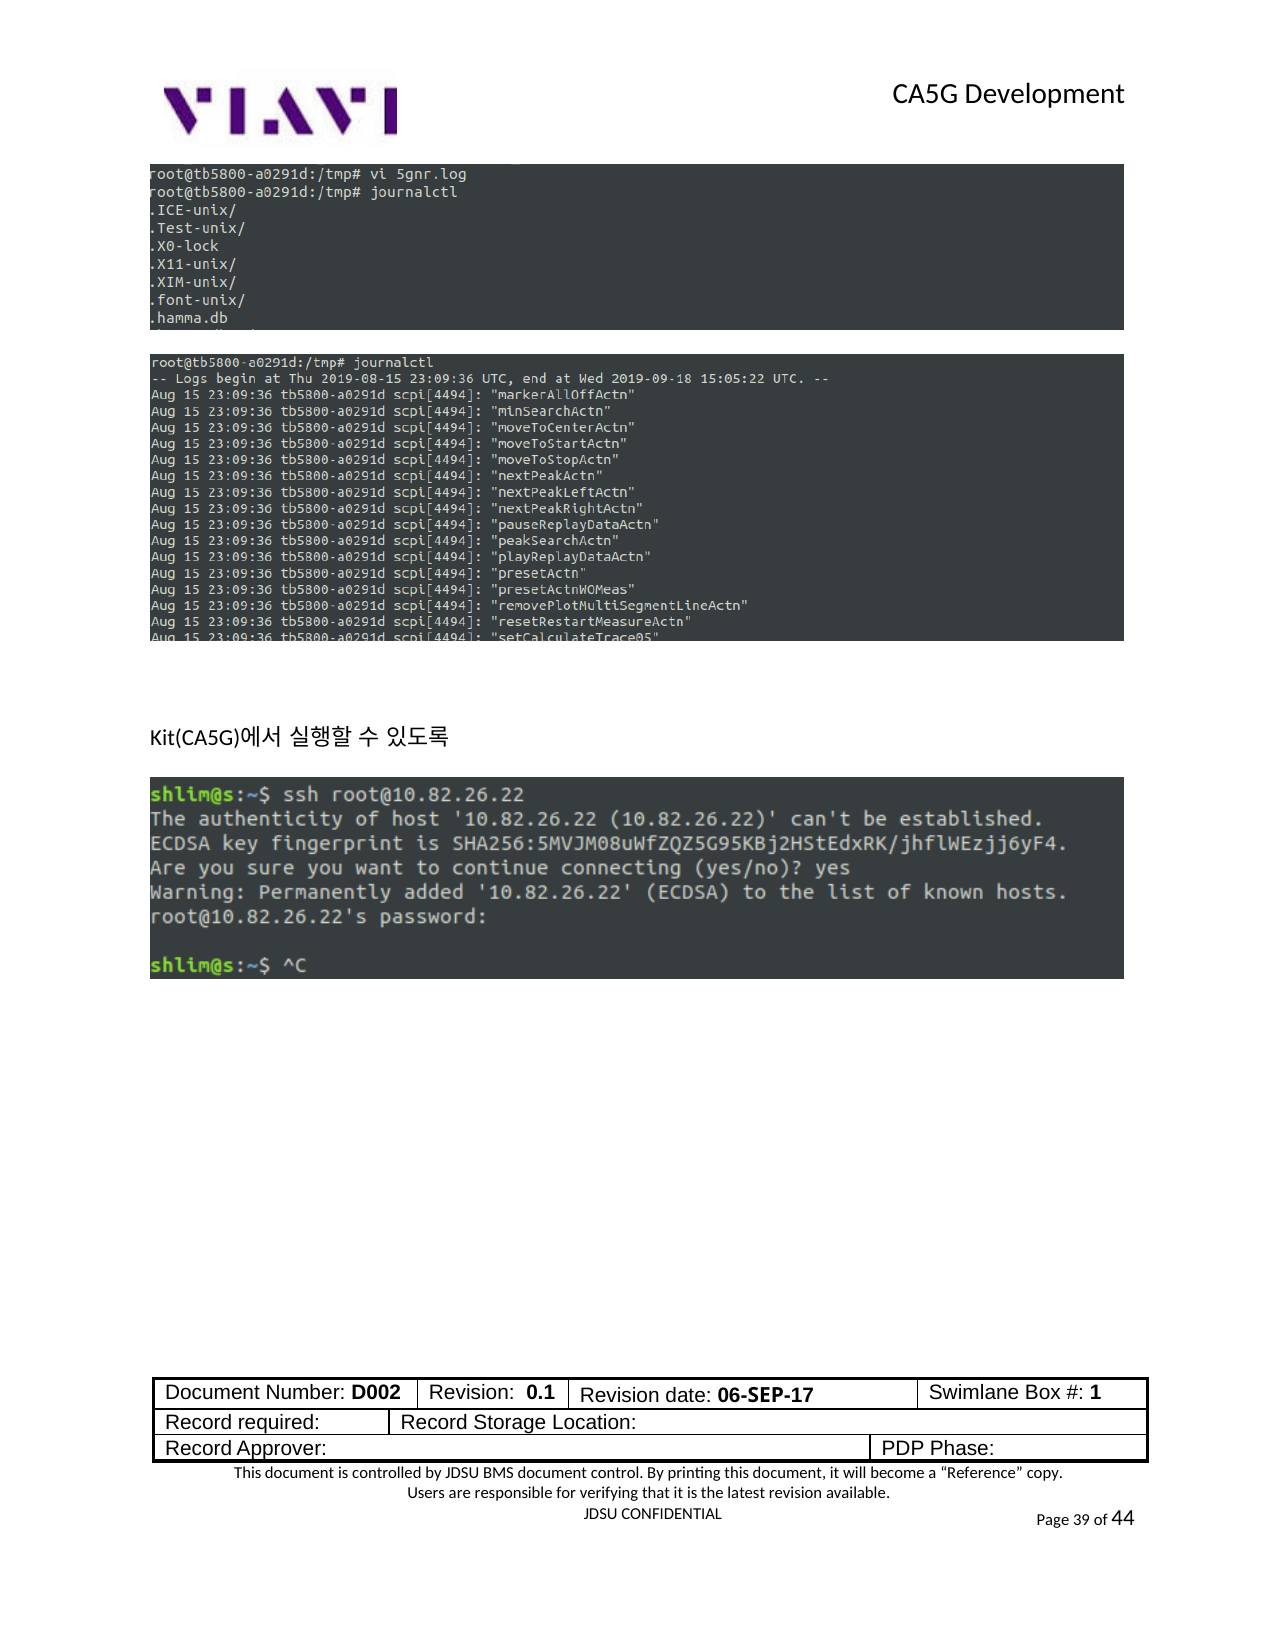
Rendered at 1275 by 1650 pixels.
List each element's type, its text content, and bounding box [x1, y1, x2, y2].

picture [150, 354, 1124, 641]
picture [150, 777, 1124, 979]
picture [162, 68, 397, 146]
text Kit(CA5G)에서 실행할 수 있도록 [150, 719, 1125, 752]
picture [150, 164, 1124, 330]
